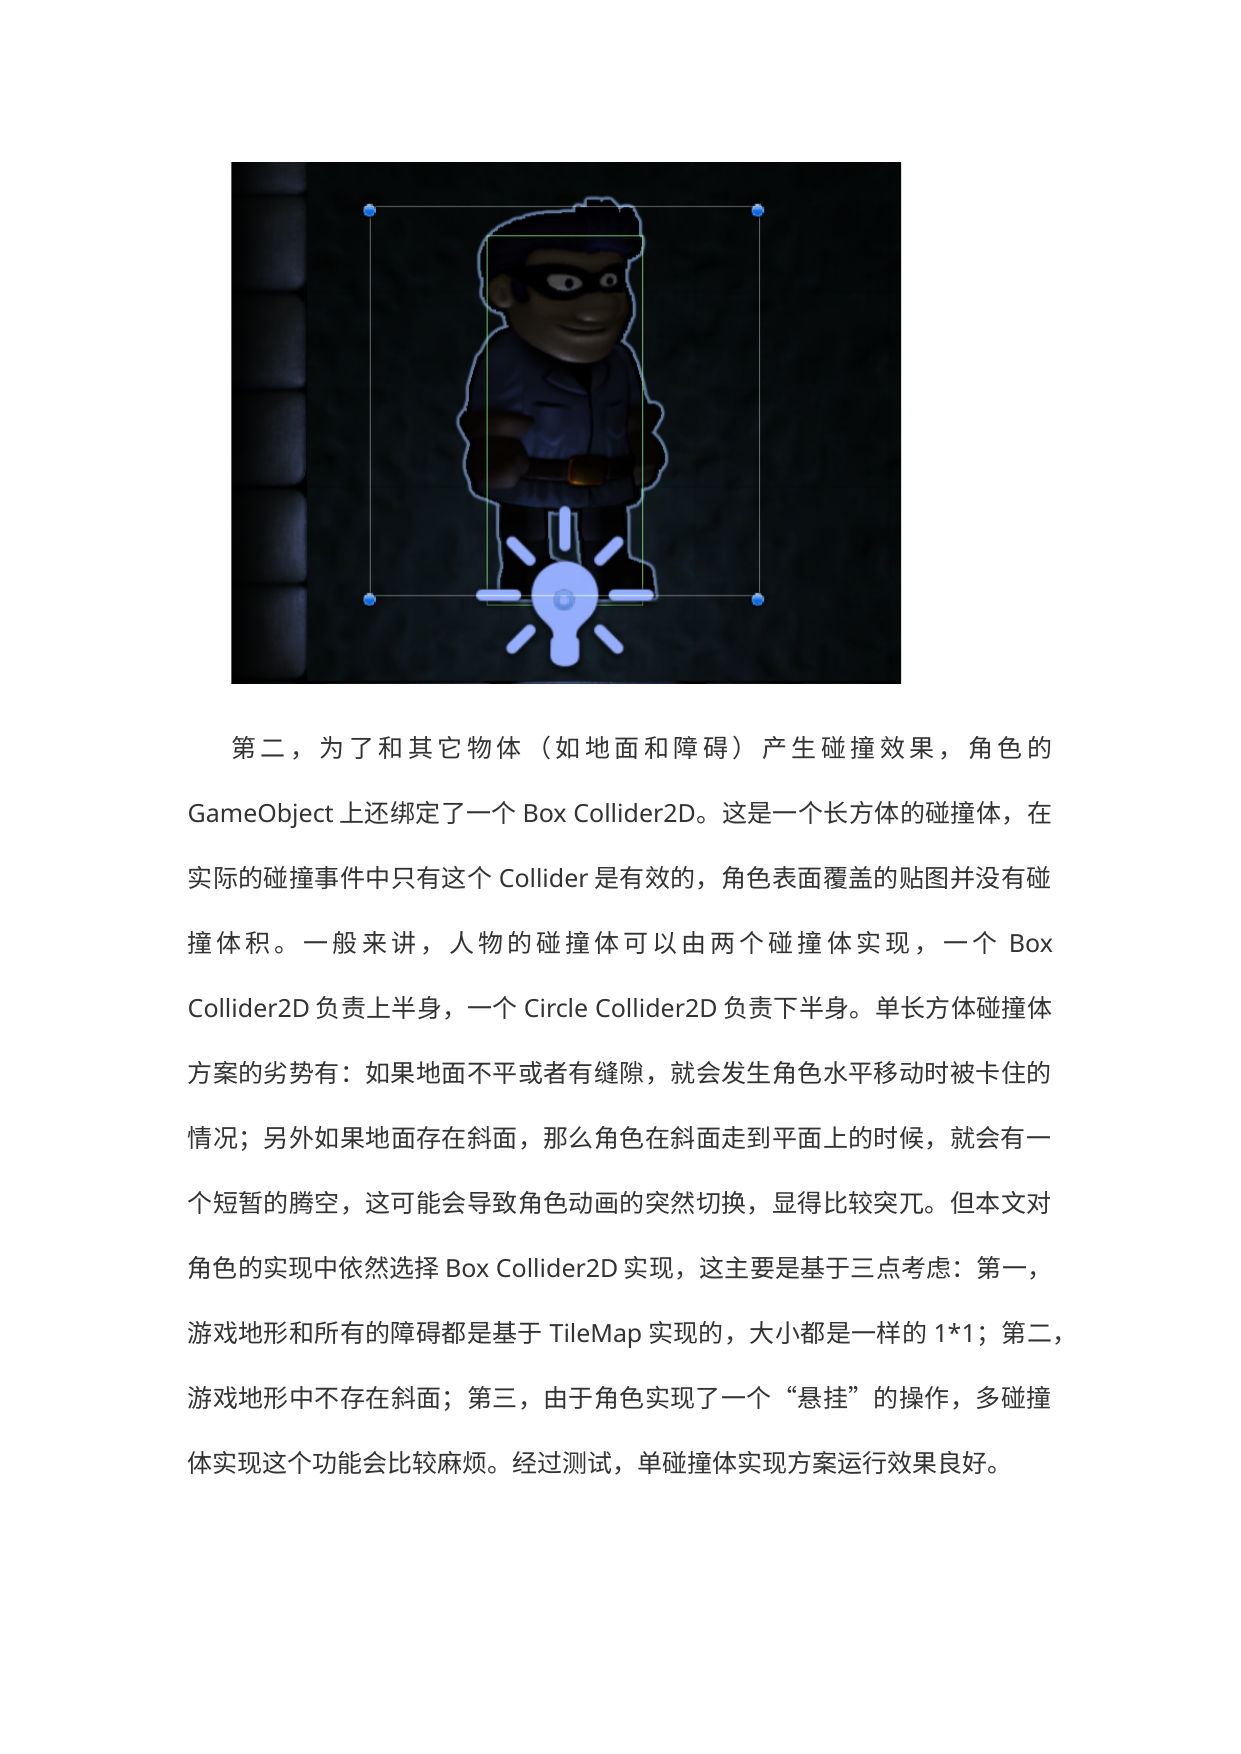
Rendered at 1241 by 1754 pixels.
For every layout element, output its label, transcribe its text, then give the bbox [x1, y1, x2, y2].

text 第二，为了和其它物体（如地面和障碍）产生碰撞效果，角色的GameObject上还绑定了一个Box Collider2D。这是一个长方体的碰撞体，在实际的碰撞事件中只有这个Collider是有效的，角色表面覆盖的贴图并没有碰撞体积。一般来讲，人物的碰撞体可以由两个碰撞体实现，一个Box Collider2D负责上半身，一个Circle Collider2D负责下半身。单长方体碰撞体方案的劣势有：如果地面不平或者有缝隙，就会发生角色水平移动时被卡住的情况；另外如果地面存在斜面，那么角色在斜面走到平面上的时候，就会有一个短暂的腾空，这可能会导致角色动画的突然切换，显得比较突兀。但本文对角色的实现中依然选择Box Collider2D实现，这主要是基于三点考虑：第一，游戏地形和所有的障碍都是基于TileMap实现的，大小都是一样的1*1；第二，游戏地形中不存在斜面；第三，由于角色实现了一个“悬挂”的操作，多碰撞体实现这个功能会比较麻烦。经过测试，单碰撞体实现方案运行效果良好。 [187, 714, 1053, 1494]
picture [231, 162, 902, 684]
